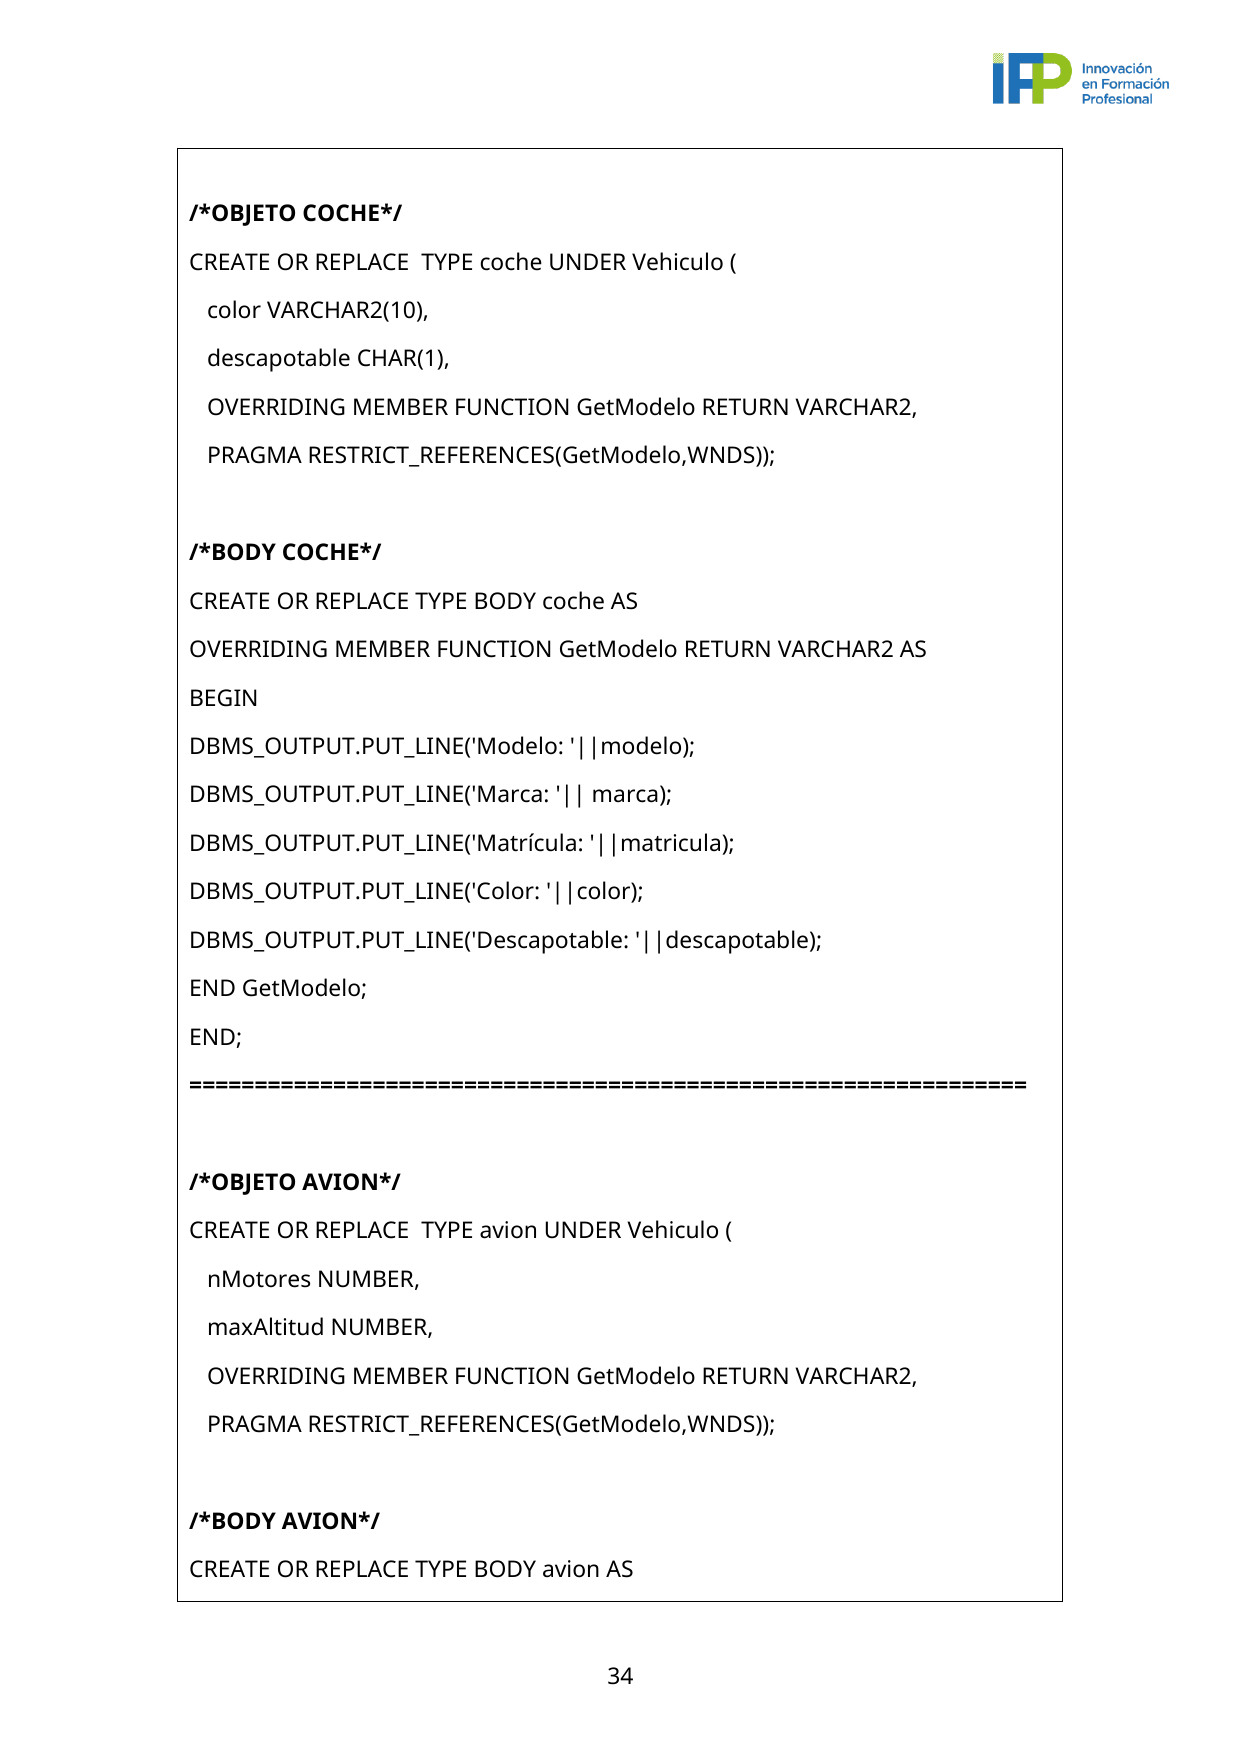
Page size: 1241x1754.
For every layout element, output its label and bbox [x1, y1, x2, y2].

table_cell [178, 149, 1062, 1601]
picture [990, 53, 1172, 104]
